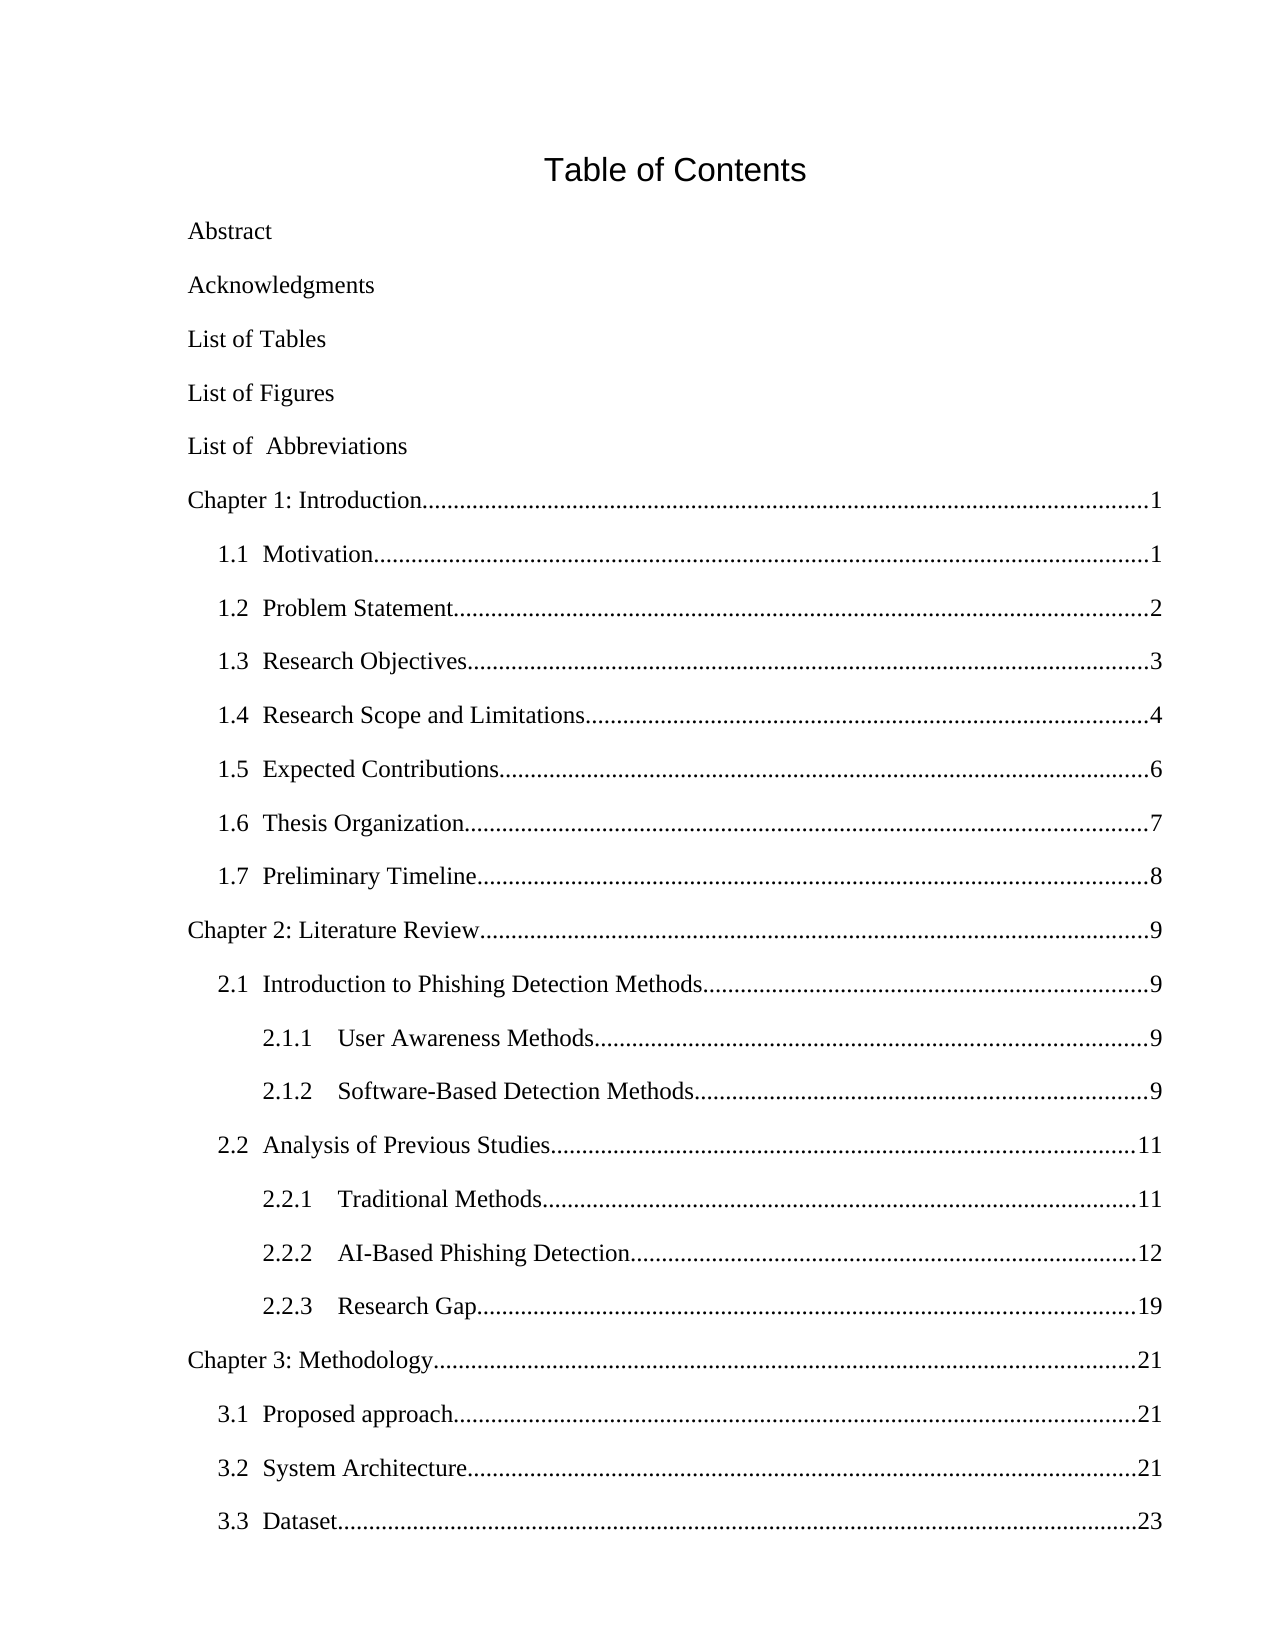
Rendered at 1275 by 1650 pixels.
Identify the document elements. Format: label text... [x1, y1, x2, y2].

text List of Tables [187, 324, 1125, 353]
text List of Figures [187, 378, 1125, 406]
text 1.3 Research Objectives 3 [217, 646, 1125, 675]
text 1.6 Thesis Organization 7 [217, 808, 1125, 836]
text 3.3 Dataset 23 [217, 1506, 1125, 1535]
text 3.1 Proposed approach 21 [217, 1399, 1125, 1428]
text Acknowledgments [187, 270, 1125, 299]
text 1.7 Preliminary Timeline 8 [217, 861, 1125, 890]
text Chapter 2: Literature Review 9 [187, 915, 1125, 944]
text List of Abbreviations [187, 431, 1125, 460]
text 2.1 Introduction to Phishing Detection Methods 9 [217, 969, 1125, 998]
text 2.1.1 User Awareness Methods 9 [262, 1023, 1125, 1051]
text 2.2.1 Traditional Methods 11 [262, 1184, 1125, 1213]
text 3.2 System Architecture 21 [217, 1453, 1125, 1481]
text 2.1.2 Software-Based Detection Methods 9 [262, 1076, 1125, 1105]
text 1.1 Motivation 1 [217, 539, 1125, 568]
text 1.5 Expected Contributions 6 [217, 754, 1125, 783]
text 2.2 Analysis of Previous Studies 11 [217, 1130, 1125, 1159]
subtitle Table of Contents [187, 150, 1163, 188]
text Abstract [187, 216, 1125, 245]
text Chapter 1: Introduction 1 [187, 485, 1125, 514]
text 2.2.3 Research Gap 19 [262, 1291, 1125, 1320]
text Chapter 3: Methodology 21 [187, 1345, 1125, 1374]
text 2.2.2 AI-Based Phishing Detection 12 [262, 1238, 1125, 1266]
text 1.2 Problem Statement 2 [217, 593, 1125, 621]
text 1.4 Research Scope and Limitations 4 [217, 700, 1125, 729]
